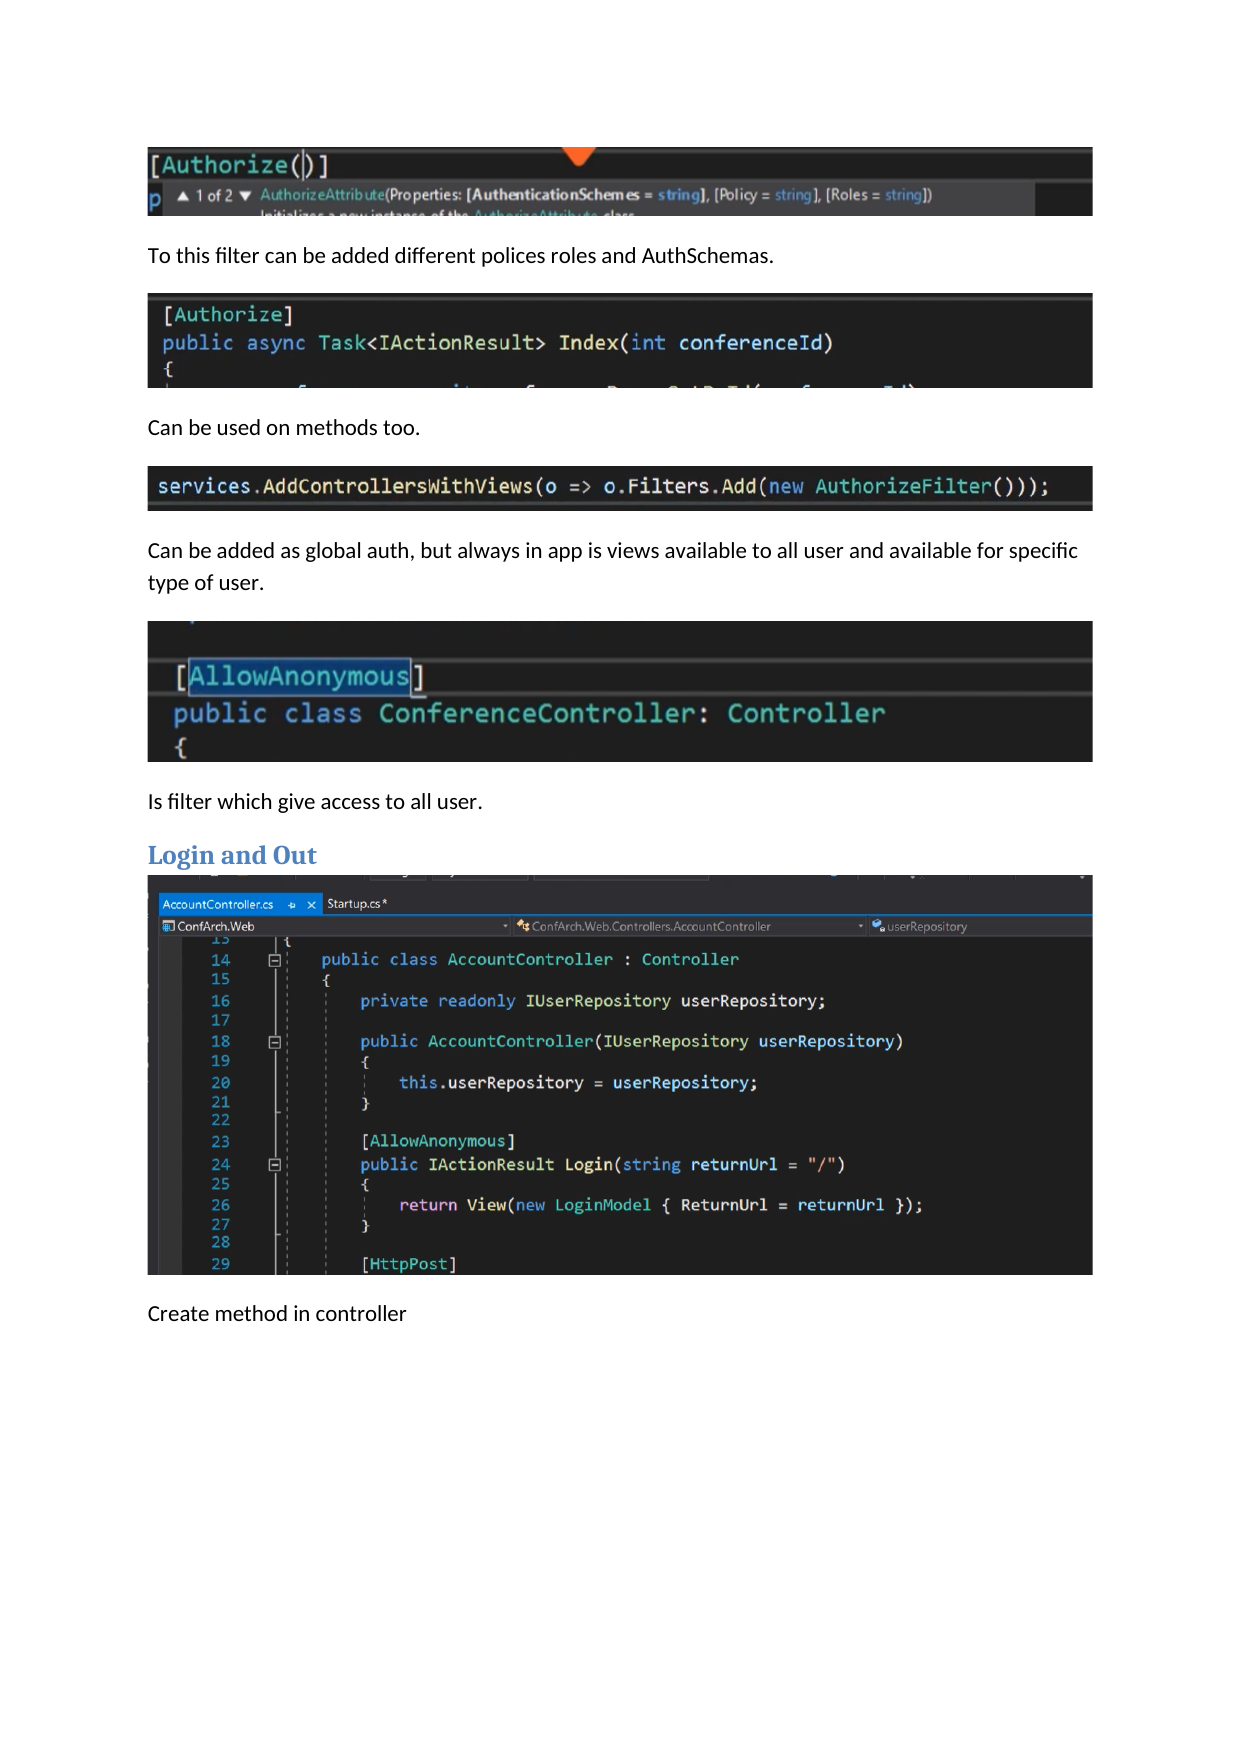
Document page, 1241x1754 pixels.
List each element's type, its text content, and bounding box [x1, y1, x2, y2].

text Can be added as global auth, but always in app is views available to all user and available for specific type of user. [148, 536, 1093, 596]
picture [147, 147, 1093, 216]
picture [147, 875, 1093, 1275]
text Can be used on methods too. [148, 413, 1093, 441]
picture [147, 293, 1093, 388]
text Is filter which give access to all user. [148, 787, 1093, 815]
text To this filter can be added different polices roles and AuthSchemas. [148, 241, 1093, 269]
picture [147, 466, 1093, 511]
subtitle Login and Out [148, 840, 1093, 871]
text Create method in controller [148, 1299, 1093, 1327]
picture [147, 621, 1093, 762]
